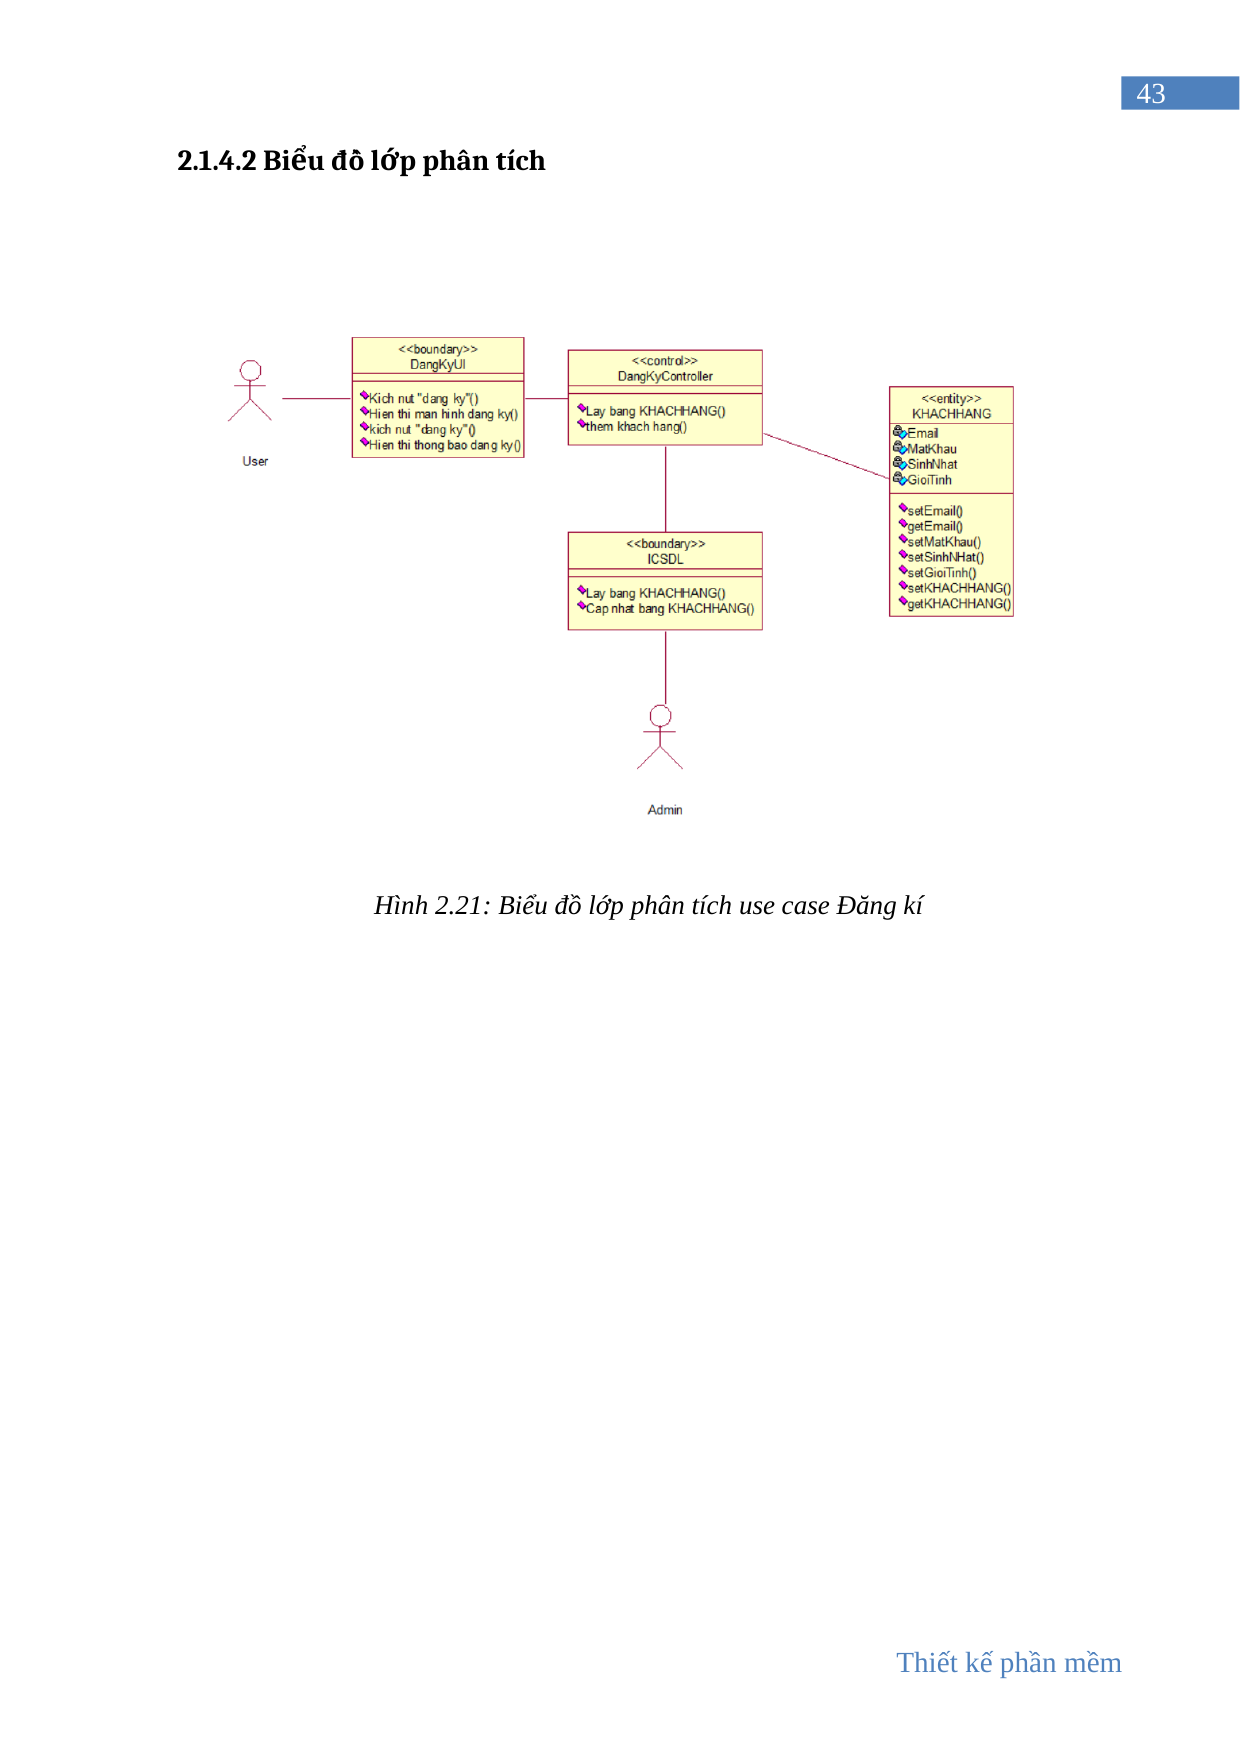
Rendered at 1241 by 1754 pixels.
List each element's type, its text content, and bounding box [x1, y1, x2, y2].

picture [177, 307, 1078, 873]
subtitle Biểu đồ lớp phân tích [177, 144, 1122, 178]
